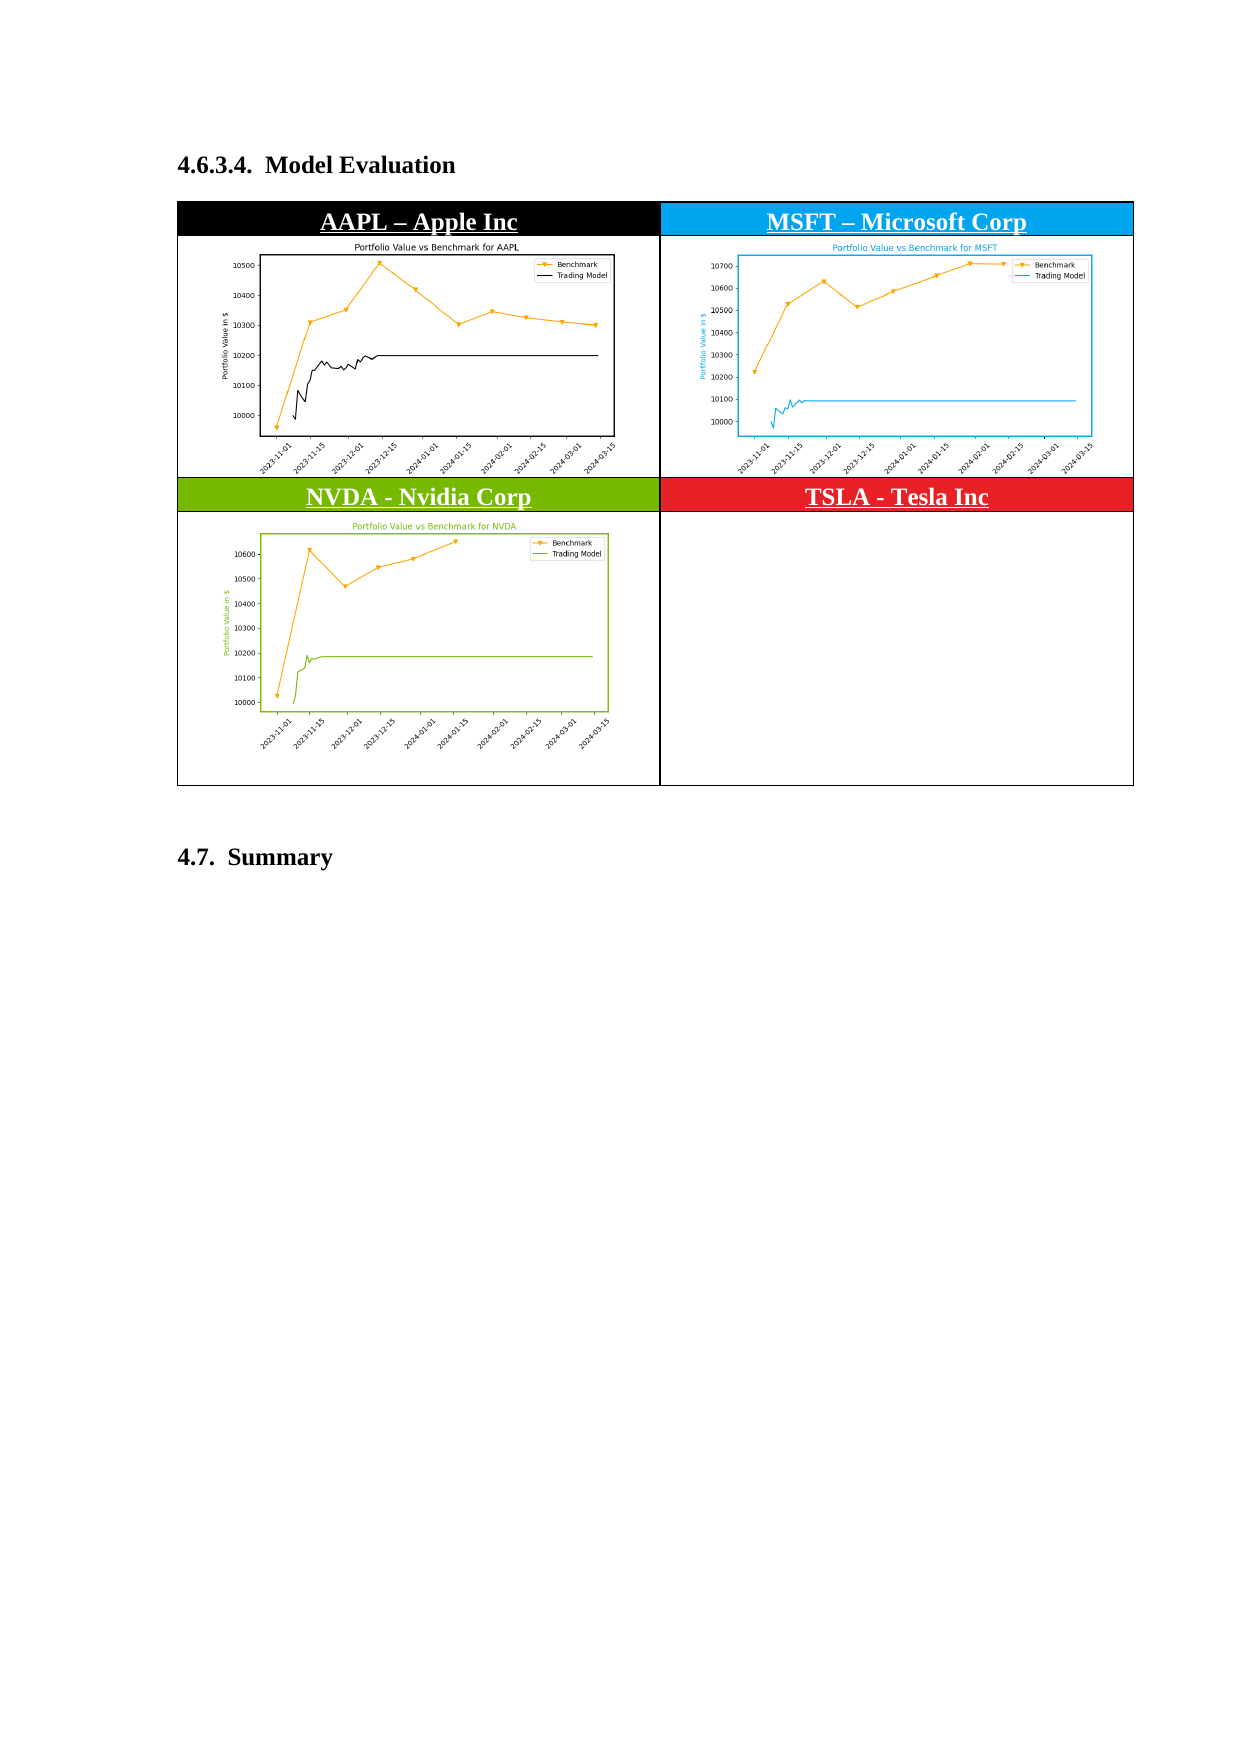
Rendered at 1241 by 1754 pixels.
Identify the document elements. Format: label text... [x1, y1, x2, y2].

table_cell [661, 512, 1133, 785]
picture [217, 240, 620, 477]
table_cell NVDA - Nvidia Corp [178, 478, 659, 511]
table_header MSFT – Microsoft Corp [661, 203, 1133, 235]
table_header AAPL – Apple Inc [178, 203, 659, 235]
table_cell [178, 236, 659, 477]
table_cell [661, 236, 1133, 477]
subtitle Model Evaluation [177, 150, 1122, 179]
picture [694, 240, 1100, 477]
table_cell [178, 512, 659, 785]
picture [222, 516, 616, 753]
subtitle Summary [177, 842, 1122, 871]
table_cell TSLA - Tesla Inc [661, 478, 1133, 511]
